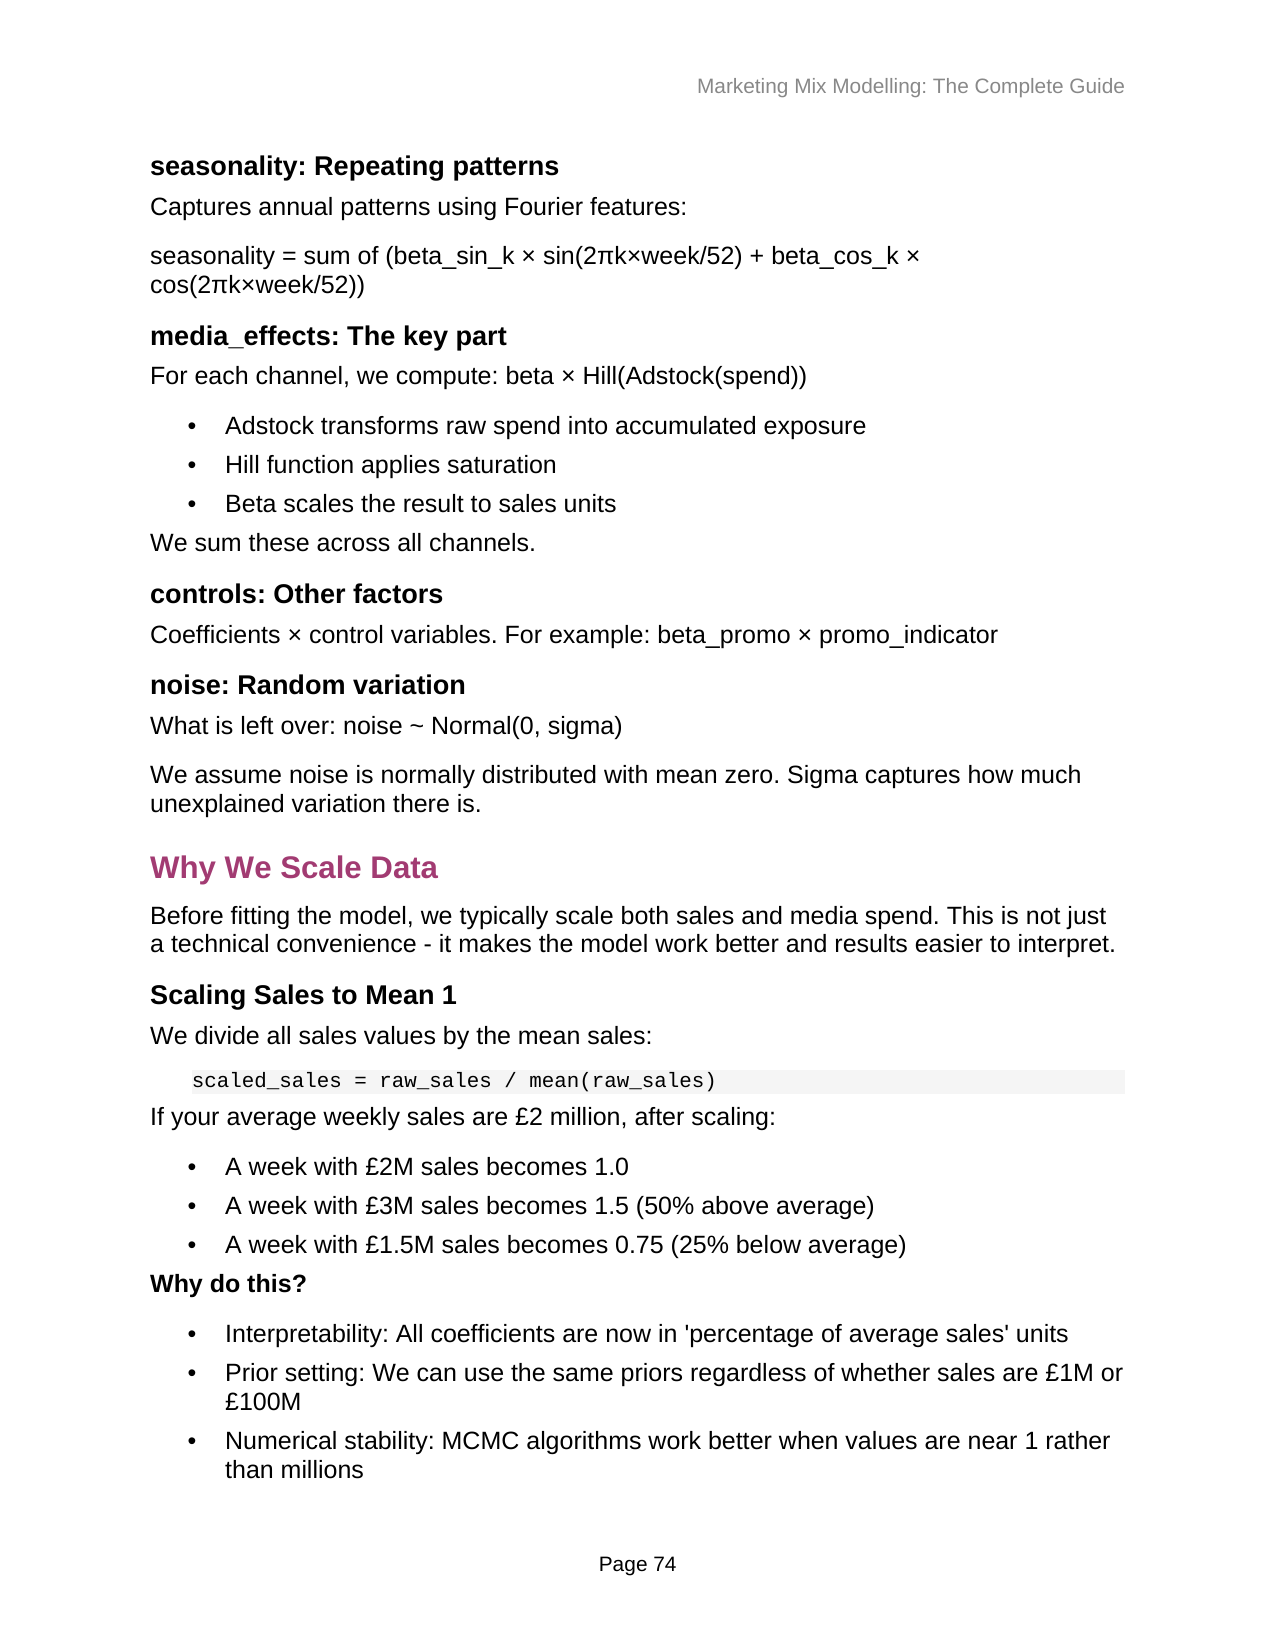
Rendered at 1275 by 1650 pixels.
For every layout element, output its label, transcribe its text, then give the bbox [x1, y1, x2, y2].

text We assume noise is normally distributed with mean zero. Sigma captures how much unexplained variation there is. [150, 760, 1125, 818]
subtitle controls: Other factors [150, 578, 1125, 609]
text Coefficients × control variables. For example: beta_promo × promo_indicator [150, 619, 1125, 648]
list Adstock transforms raw spend into accumulated exposure [187, 411, 1125, 439]
subtitle seasonality: Repeating patterns [150, 150, 1125, 181]
subtitle media_effects: The key part [150, 319, 1125, 351]
text scaled_sales = raw_sales / mean(raw_sales) [192, 1070, 1125, 1094]
text Why do this? [150, 1269, 1125, 1298]
text What is left over: noise ~ Normal(0, sigma) [150, 711, 1125, 739]
list Beta scales the result to sales units [187, 489, 1125, 518]
list A week with £1.5M sales becomes 0.75 (25% below average) [187, 1230, 1125, 1259]
list Numerical stability: MCMC algorithms work better when values are near 1 rather than millions [187, 1426, 1125, 1483]
text We sum these across all channels. [150, 528, 1125, 557]
list Prior setting: We can use the same priors regardless of whether sales are £1M or £100M [187, 1358, 1125, 1416]
list A week with £2M sales becomes 1.0 [187, 1152, 1125, 1181]
subtitle Why We Scale Data [150, 849, 1125, 885]
subtitle Scaling Sales to Mean 1 [150, 979, 1125, 1010]
list Interpretability: All coefficients are now in 'percentage of average sales' units [187, 1319, 1125, 1348]
list Hill function applies saturation [187, 450, 1125, 479]
text If your average weekly sales are £2 million, after scaling: [150, 1102, 1125, 1131]
text seasonality = sum of (beta_sin_k × sin(2πk×week/52) + beta_cos_k × cos(2πk×week/52)) [150, 241, 1125, 299]
subtitle noise: Random variation [150, 669, 1125, 700]
text We divide all sales values by the mean sales: [150, 1021, 1125, 1049]
list A week with £3M sales becomes 1.5 (50% above average) [187, 1191, 1125, 1220]
text For each channel, we compute: beta × Hill(Adstock(spend)) [150, 361, 1125, 390]
text Before fitting the model, we typically scale both sales and media spend. This is not just a technical convenience - it makes the model work better and results easier to interpret. [150, 901, 1125, 958]
text Captures annual patterns using Fourier features: [150, 192, 1125, 220]
